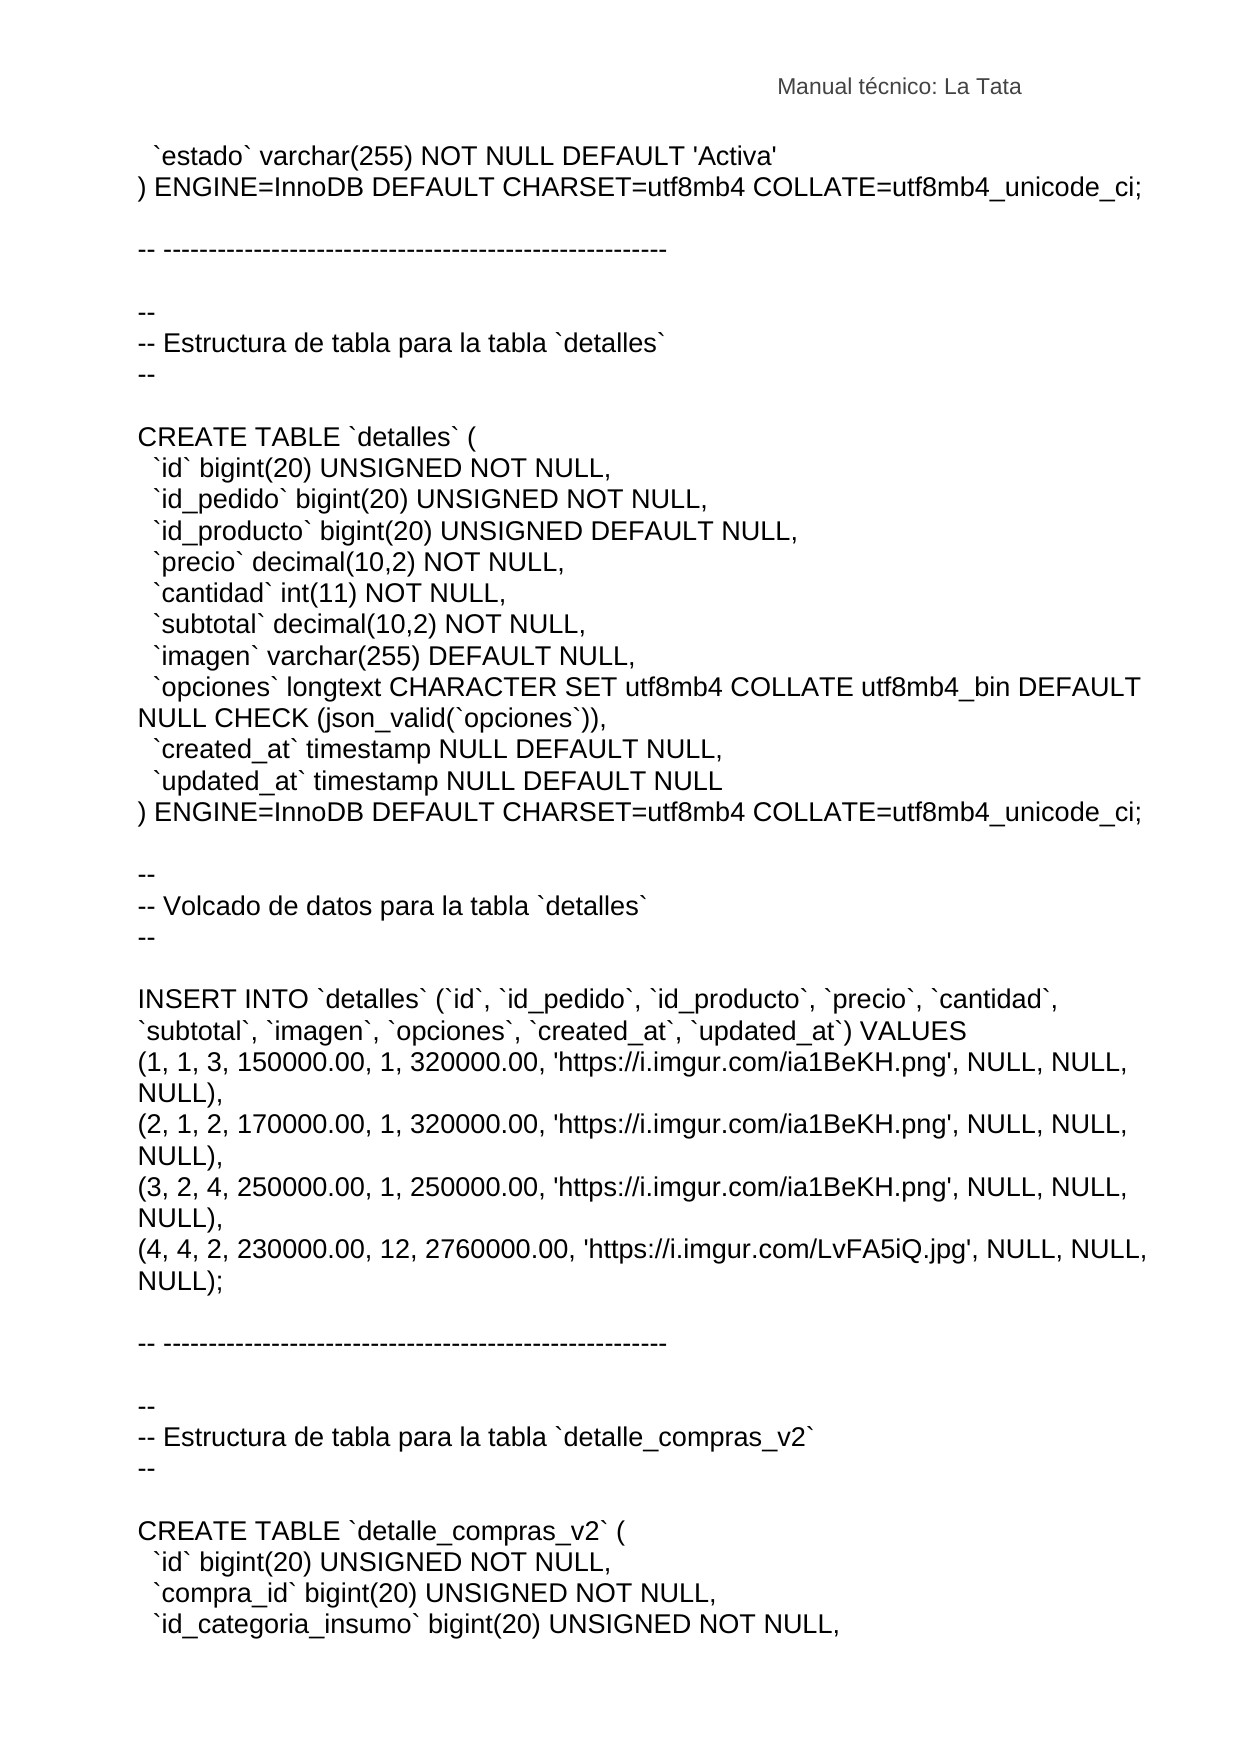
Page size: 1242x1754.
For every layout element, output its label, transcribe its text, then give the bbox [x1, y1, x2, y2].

text -- [137, 1389, 1179, 1421]
text `created_at` timestamp NULL DEFAULT NULL, [137, 733, 1179, 764]
text `imagen` varchar(255) DEFAULT NULL, [137, 639, 1179, 671]
text -- [137, 858, 1179, 889]
text `compra_id` bigint(20) UNSIGNED NOT NULL, [137, 1577, 1179, 1608]
text `updated_at` timestamp NULL DEFAULT NULL [137, 764, 1179, 796]
text `id` bigint(20) UNSIGNED NOT NULL, [137, 1546, 1179, 1577]
text -- Estructura de tabla para la tabla `detalle_compras_v2` [137, 1421, 1179, 1452]
text INSERT INTO `detalles` (`id`, `id_pedido`, `id_producto`, `precio`, `cantidad`, `subtotal`, `imagen`, `opciones`, `created_at`, `updated_at`) VALUES [137, 983, 1179, 1046]
text -- -------------------------------------------------------- [137, 1327, 1179, 1358]
text ) ENGINE=InnoDB DEFAULT CHARSET=utf8mb4 COLLATE=utf8mb4_unicode_ci; [137, 171, 1179, 202]
text ) ENGINE=InnoDB DEFAULT CHARSET=utf8mb4 COLLATE=utf8mb4_unicode_ci; [137, 796, 1179, 827]
text (3, 2, 4, 250000.00, 1, 250000.00, 'https://i.imgur.com/ia1BeKH.png', NULL, NULL, NULL), [137, 1171, 1179, 1233]
text `precio` decimal(10,2) NOT NULL, [137, 546, 1179, 577]
text (1, 1, 3, 150000.00, 1, 320000.00, 'https://i.imgur.com/ia1BeKH.png', NULL, NULL, NULL), [137, 1046, 1179, 1108]
text -- [137, 1452, 1179, 1483]
text `id_producto` bigint(20) UNSIGNED DEFAULT NULL, [137, 514, 1179, 546]
text -- [137, 921, 1179, 952]
text -- [137, 358, 1179, 389]
text `id_categoria_insumo` bigint(20) UNSIGNED NOT NULL, [137, 1608, 1179, 1639]
text CREATE TABLE `detalle_compras_v2` ( [137, 1514, 1179, 1546]
text (2, 1, 2, 170000.00, 1, 320000.00, 'https://i.imgur.com/ia1BeKH.png', NULL, NULL, NULL), [137, 1108, 1179, 1171]
text `subtotal` decimal(10,2) NOT NULL, [137, 608, 1179, 639]
text `id_pedido` bigint(20) UNSIGNED NOT NULL, [137, 483, 1179, 514]
text CREATE TABLE `detalles` ( [137, 421, 1179, 452]
text `estado` varchar(255) NOT NULL DEFAULT 'Activa' [137, 139, 1179, 171]
text `opciones` longtext CHARACTER SET utf8mb4 COLLATE utf8mb4_bin DEFAULT NULL CHECK (json_valid(`opciones`)), [137, 671, 1179, 733]
text (4, 4, 2, 230000.00, 12, 2760000.00, 'https://i.imgur.com/LvFA5iQ.jpg', NULL, NULL, NULL); [137, 1233, 1179, 1296]
text `cantidad` int(11) NOT NULL, [137, 577, 1179, 608]
text -- Volcado de datos para la tabla `detalles` [137, 889, 1179, 921]
text -- Estructura de tabla para la tabla `detalles` [137, 327, 1179, 358]
text -- [137, 296, 1179, 327]
text -- -------------------------------------------------------- [137, 233, 1179, 264]
text `id` bigint(20) UNSIGNED NOT NULL, [137, 452, 1179, 483]
